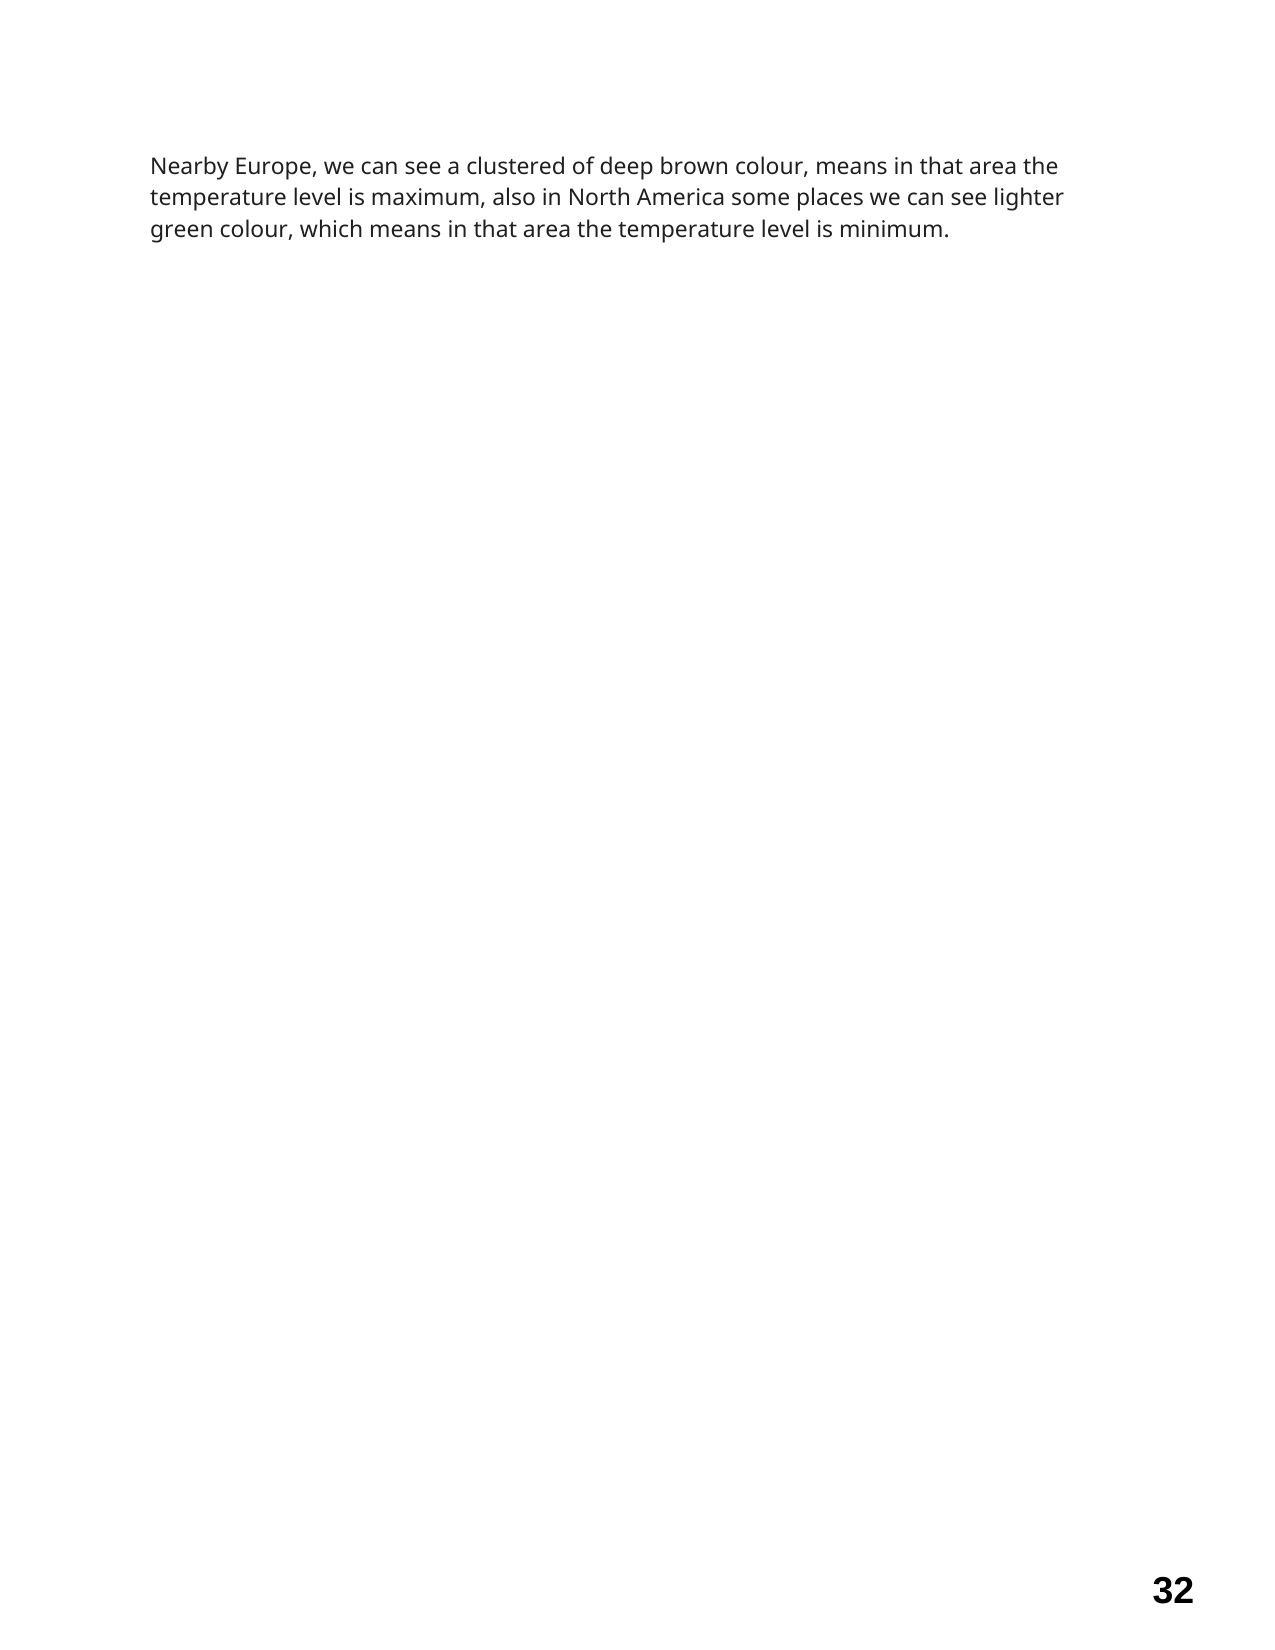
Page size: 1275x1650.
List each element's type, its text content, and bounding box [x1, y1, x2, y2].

title Nearby Europe, we can see a clustered of deep brown colour, means in that area the temperature level is maximum, also in North America some places we can see lighter green colour, which means in that area the temperature level is minimum. [150, 150, 1125, 244]
